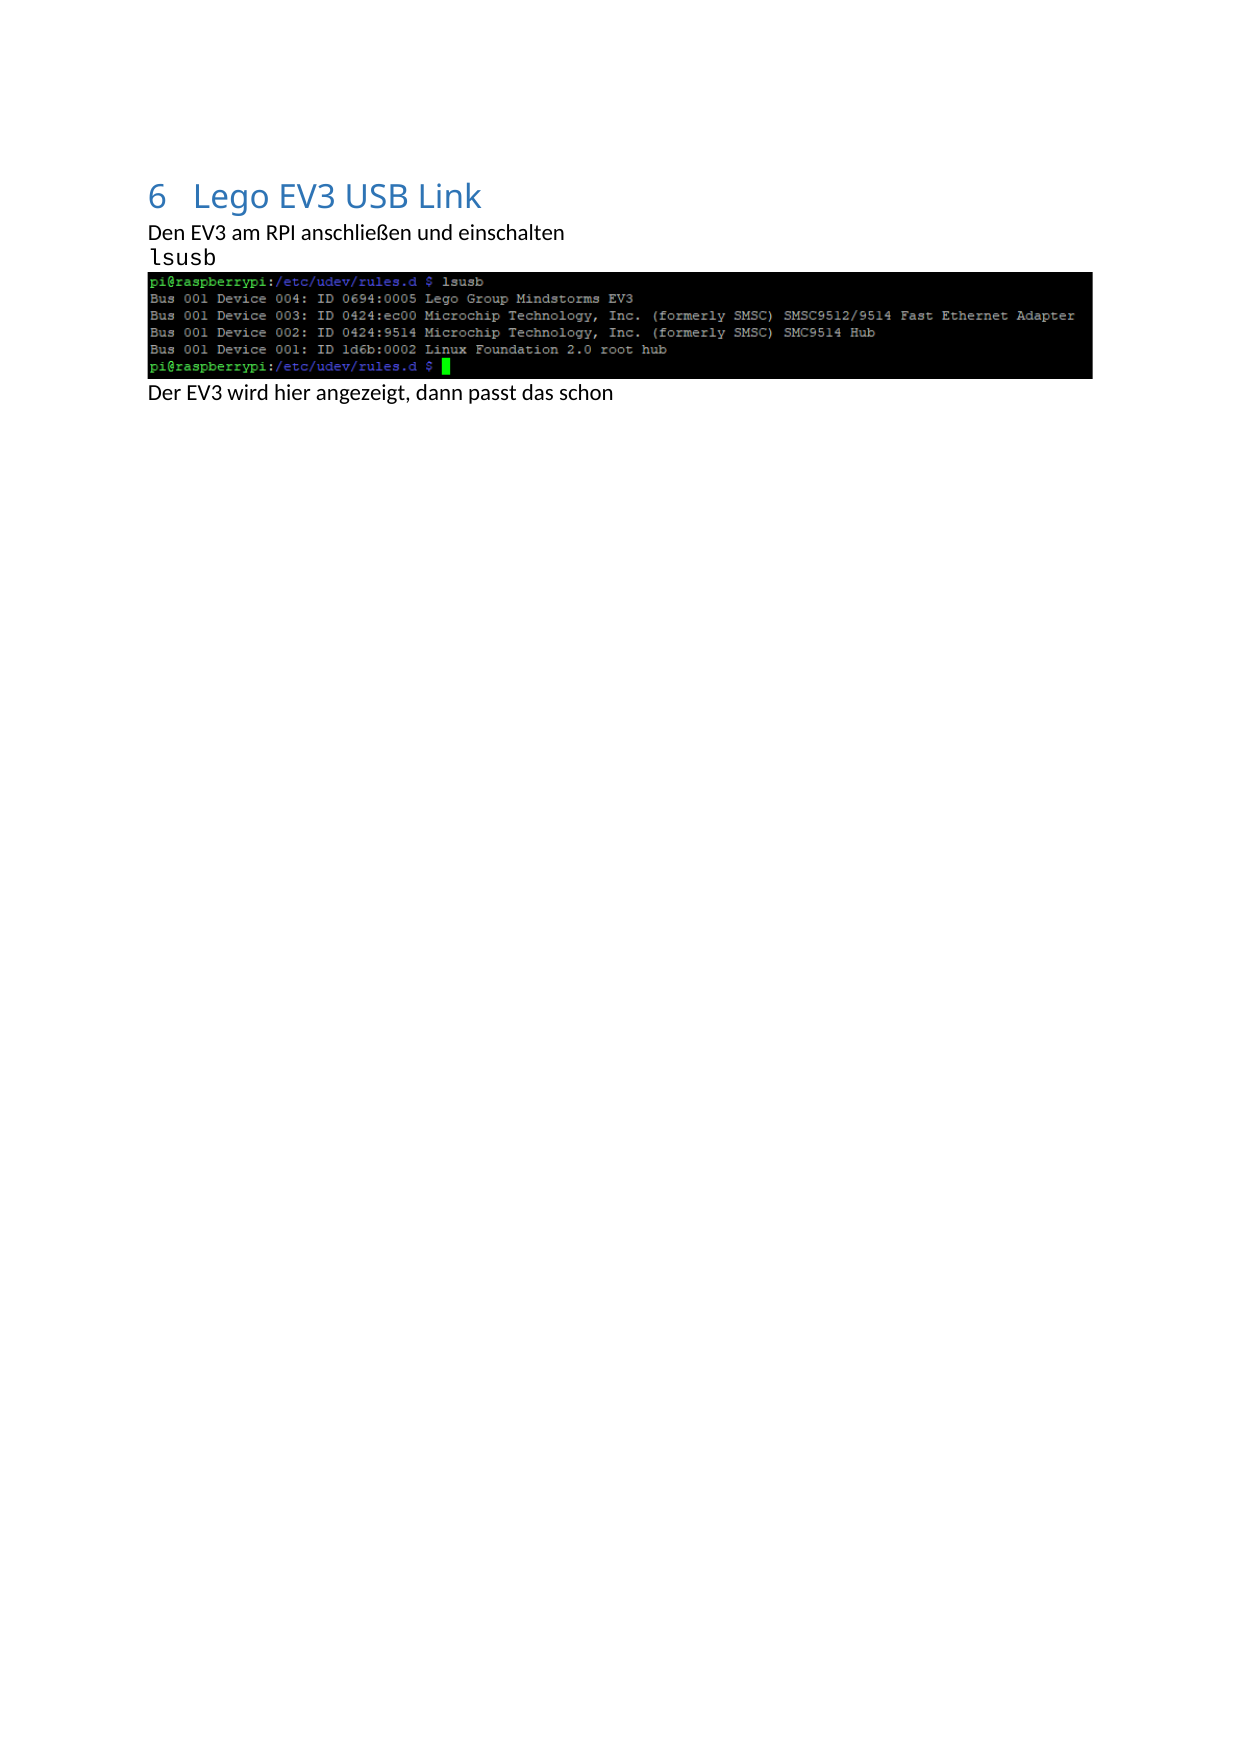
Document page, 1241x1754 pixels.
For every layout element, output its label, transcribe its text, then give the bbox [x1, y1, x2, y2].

text Der EV3 wird hier angezeigt, dann passt das schon [148, 379, 1093, 406]
text lsusb [148, 246, 1093, 272]
subtitle Lego EV3 USB Link [148, 173, 1093, 218]
text Den EV3 am RPI anschließen und einschalten [148, 218, 1093, 246]
picture [147, 272, 1093, 379]
